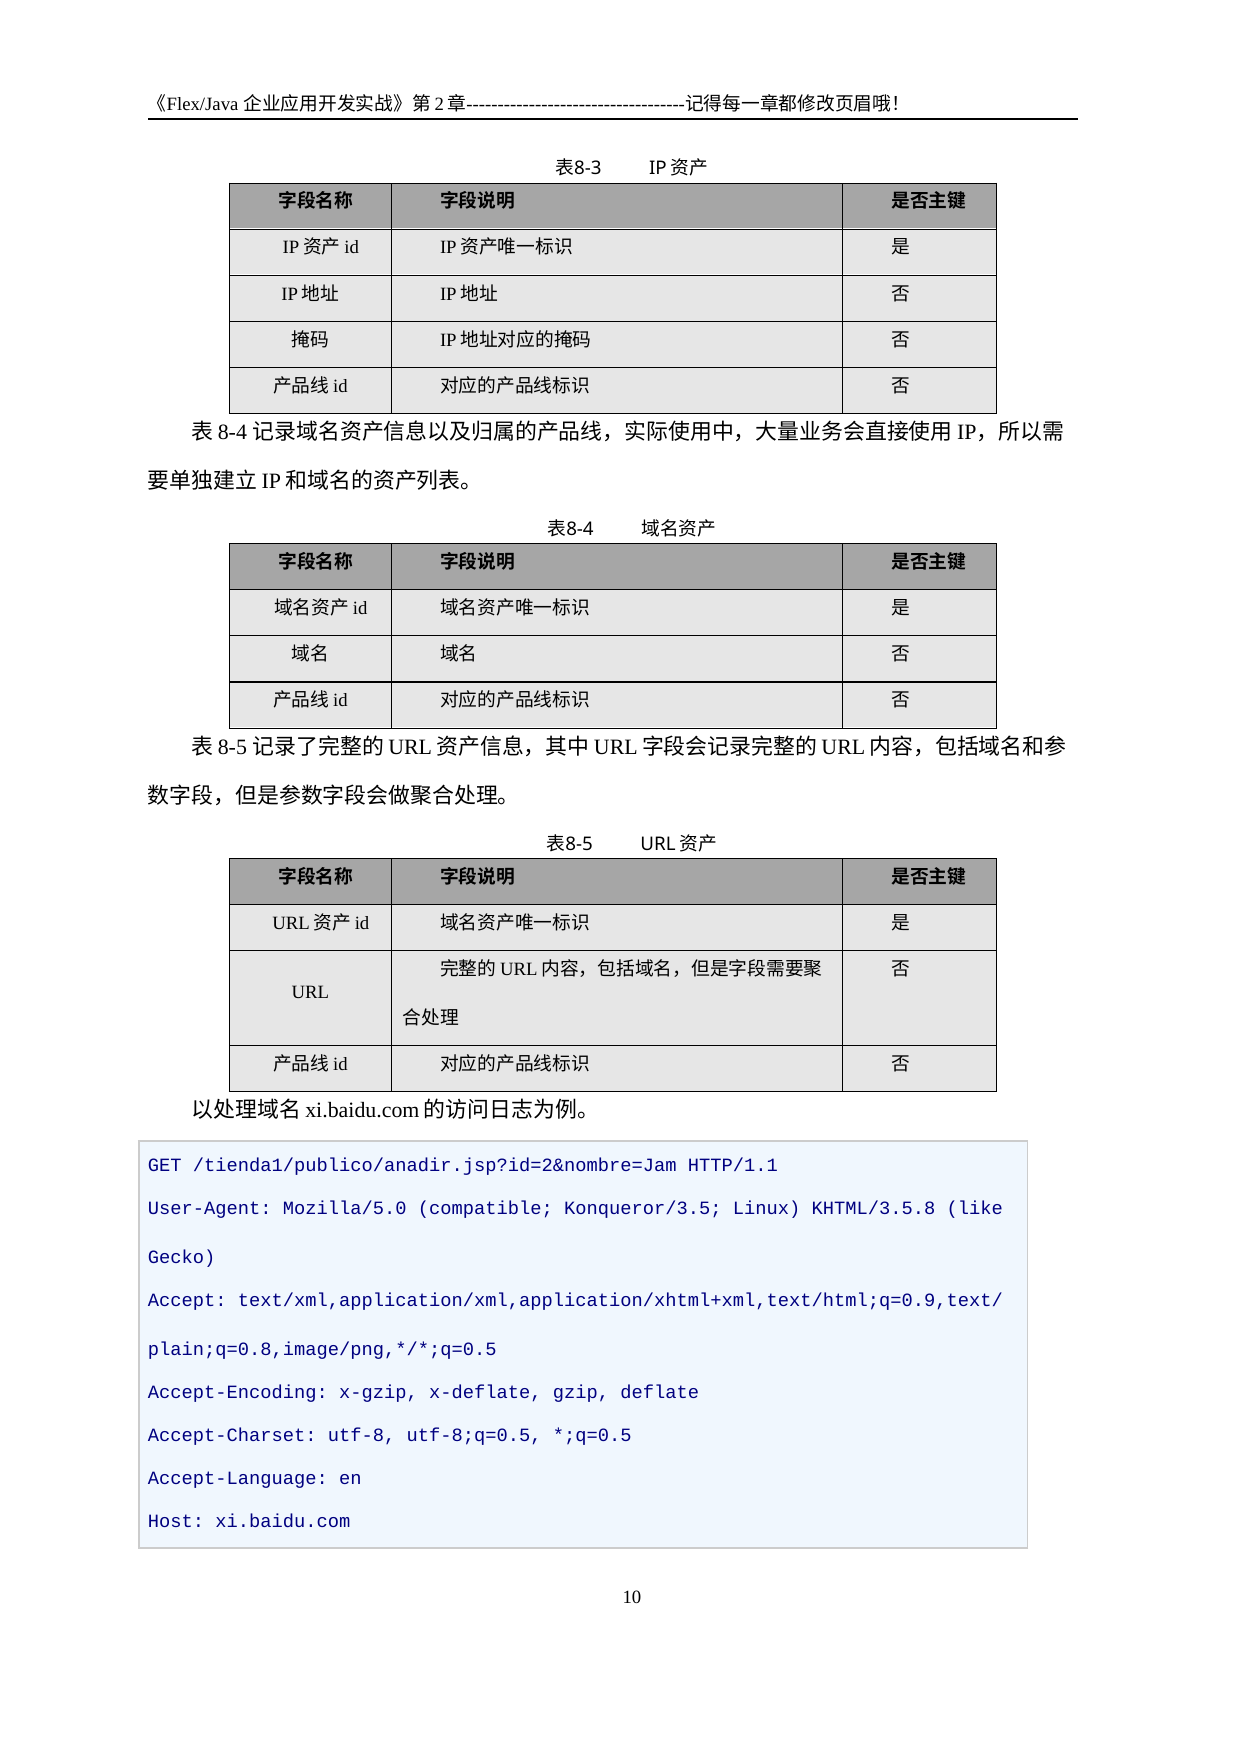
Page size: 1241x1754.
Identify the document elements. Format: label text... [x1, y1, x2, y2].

table_cell 是 [843, 590, 996, 635]
text User-Agent: Mozilla/5.0 (compatible; Konqueror/3.5; Linux) KHTML/3.5.8 (like Gecko) [140, 1183, 1027, 1275]
text 表8-5 记录了完整的URL资产信息，其中URL字段会记录完整的URL内容，包括域名和参数字段，但是参数字段会做聚合处理。 [148, 728, 1078, 810]
text Host: xi.baidu.com [140, 1497, 1027, 1547]
list URL资产 [185, 826, 1078, 858]
table_cell 完整的URL内容，包括域名，但是字段需要聚合处理 [392, 951, 842, 1045]
table_header 是否主键 [843, 544, 996, 589]
table_cell 域名 [230, 636, 391, 681]
table_header 字段名称 [230, 859, 391, 904]
table_cell 否 [843, 683, 996, 727]
table_cell 产品线id [230, 1046, 391, 1091]
list IP资产 [185, 150, 1078, 182]
table_header 是否主键 [843, 859, 996, 904]
table_cell 域名 [392, 636, 842, 681]
table_cell 否 [843, 322, 996, 367]
text 表8-4 记录域名资产信息以及归属的产品线，实际使用中，大量业务会直接使用IP，所以需要单独建立IP和域名的资产列表。 [148, 414, 1078, 495]
table_cell IP资产id [230, 230, 391, 274]
text Accept-Encoding: x-gzip, x-deflate, gzip, deflate [140, 1367, 1027, 1410]
table_cell 是 [843, 230, 996, 274]
table_cell IP地址 [230, 276, 391, 321]
text 以处理域名xi.baidu.com的访问日志为例。 [148, 1092, 1078, 1124]
table_cell 否 [843, 1046, 996, 1091]
table_cell 否 [843, 276, 996, 321]
table_header 字段说明 [392, 859, 842, 904]
table_cell IP资产唯一标识 [392, 230, 842, 274]
table_cell IP地址对应的掩码 [392, 322, 842, 367]
table_header 字段说明 [392, 184, 842, 228]
text Accept-Charset: utf-8, utf-8;q=0.5, *;q=0.5 [140, 1410, 1027, 1453]
table_cell 否 [843, 951, 996, 1045]
table_cell 否 [843, 368, 996, 413]
table_cell 对应的产品线标识 [392, 368, 842, 413]
table_cell IP地址 [392, 276, 842, 321]
table_cell 域名资产id [230, 590, 391, 635]
table_cell 否 [843, 636, 996, 681]
table_cell 域名资产唯一标识 [392, 590, 842, 635]
table_cell 域名资产唯一标识 [392, 905, 842, 950]
text Accept-Language: en [140, 1453, 1027, 1496]
table_cell 对应的产品线标识 [392, 683, 842, 727]
table_header 字段名称 [230, 184, 391, 228]
text Accept: text/xml,application/xml,application/xhtml+xml,text/html;q=0.9,text/plain;q=0.8,image/png,*/*;q=0.5 [140, 1275, 1027, 1367]
table_cell 是 [843, 905, 996, 950]
text GET /tienda1/publico/anadir.jsp?id=2&nombre=Jam HTTP/1.1 [140, 1142, 1027, 1183]
table_cell 产品线id [230, 368, 391, 413]
table_cell URL资产id [230, 905, 391, 950]
table_header 字段说明 [392, 544, 842, 589]
table_cell 掩码 [230, 322, 391, 367]
table_cell 产品线id [230, 683, 391, 727]
table_header 是否主键 [843, 184, 996, 228]
table_cell URL [230, 951, 391, 1045]
table_cell 对应的产品线标识 [392, 1046, 842, 1091]
table_header 字段名称 [230, 544, 391, 589]
list 域名资产 [185, 511, 1078, 543]
